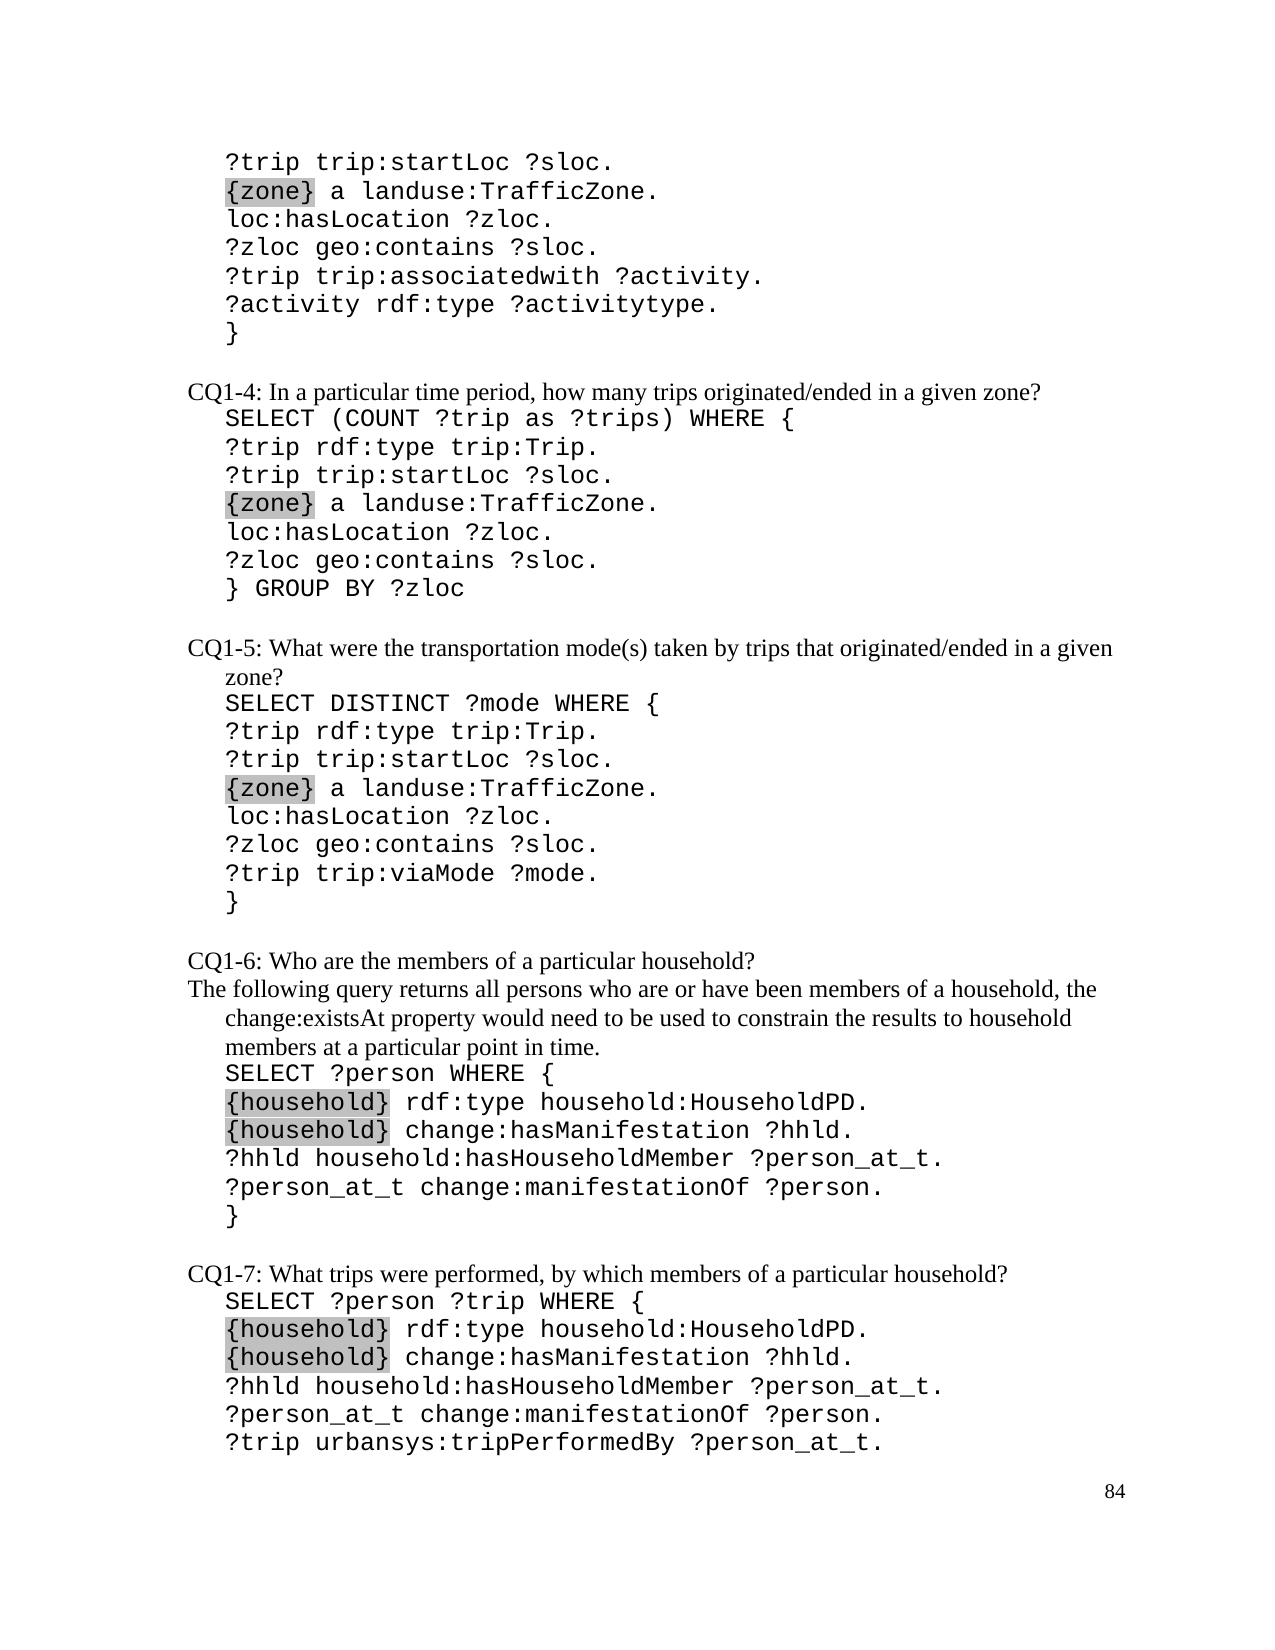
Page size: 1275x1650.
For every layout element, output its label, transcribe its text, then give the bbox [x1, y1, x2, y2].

text SELECT DISTINCT ?mode WHERE { [225, 690, 1125, 719]
text ?trip rdf:type trip:Trip. [225, 434, 1125, 462]
text The following query returns all persons who are or have been members of a household, the change:existsAt property would need to be used to constrain the results to household members at a particular point in time. [187, 974, 1125, 1061]
text } [225, 889, 1125, 917]
text {household} change:hasManifestation ?hhld. [225, 1117, 1125, 1146]
text {household} rdf:type household:HouseholdPD. [390, 1089, 1125, 1117]
text CQ1-4: In a particular time period, how many trips originated/ended in a given zone? [187, 377, 1125, 406]
text loc:hasLocation ?zloc. [225, 804, 1125, 832]
text CQ1-5: What were the transportation mode(s) taken by trips that originated/ended in a given zone? [187, 633, 1125, 690]
text loc:hasLocation ?zloc. [225, 207, 1125, 235]
text SELECT (COUNT ?trip as ?trips) WHERE { [225, 406, 1125, 434]
text ?trip trip:startLoc ?sloc. [225, 462, 1125, 491]
text ?zloc geo:contains ?sloc. [225, 547, 1125, 576]
text } [225, 1202, 1125, 1231]
text {zone} a landuse:TrafficZone. [315, 491, 1125, 519]
text {household} change:hasManifestation ?hhld. [390, 1345, 1125, 1373]
text ?trip trip:startLoc ?sloc. [225, 747, 1125, 775]
text ?trip trip:associatedwith ?activity. [225, 263, 1125, 292]
text SELECT ?person WHERE { [225, 1061, 1125, 1089]
text ?activity rdf:type ?activitytype. [225, 292, 1125, 320]
text {zone} a landuse:TrafficZone. [315, 775, 1125, 804]
text } GROUP BY ?zloc [225, 576, 1125, 604]
text SELECT ?person ?trip WHERE { [225, 1288, 1125, 1317]
text ?trip rdf:type trip:Trip. [225, 719, 1125, 747]
text ?hhld household:hasHouseholdMember ?person_at_t. [225, 1373, 1125, 1402]
text ?trip urbansys:tripPerformedBy ?person_at_t. [225, 1430, 1125, 1458]
text CQ1-7: What trips were performed, by which members of a particular household? [187, 1259, 1125, 1288]
text ?zloc geo:contains ?sloc. [225, 235, 1125, 263]
text loc:hasLocation ?zloc. [225, 519, 1125, 547]
text } [225, 320, 1125, 348]
text CQ1-6: Who are the members of a particular household? [187, 946, 1125, 974]
text ?zloc geo:contains ?sloc. [225, 832, 1125, 860]
text ?trip trip:startLoc ?sloc. [225, 150, 1125, 178]
text {household} rdf:type household:HouseholdPD. [390, 1317, 1125, 1345]
text ?trip trip:viaMode ?mode. [225, 860, 1125, 889]
text {zone} a landuse:TrafficZone. [315, 178, 1125, 207]
text ?person_at_t change:manifestationOf ?person. [225, 1402, 1125, 1430]
text ?hhld household:hasHouseholdMember ?person_at_t. [225, 1146, 1125, 1174]
text ?person_at_t change:manifestationOf ?person. [225, 1174, 1125, 1202]
